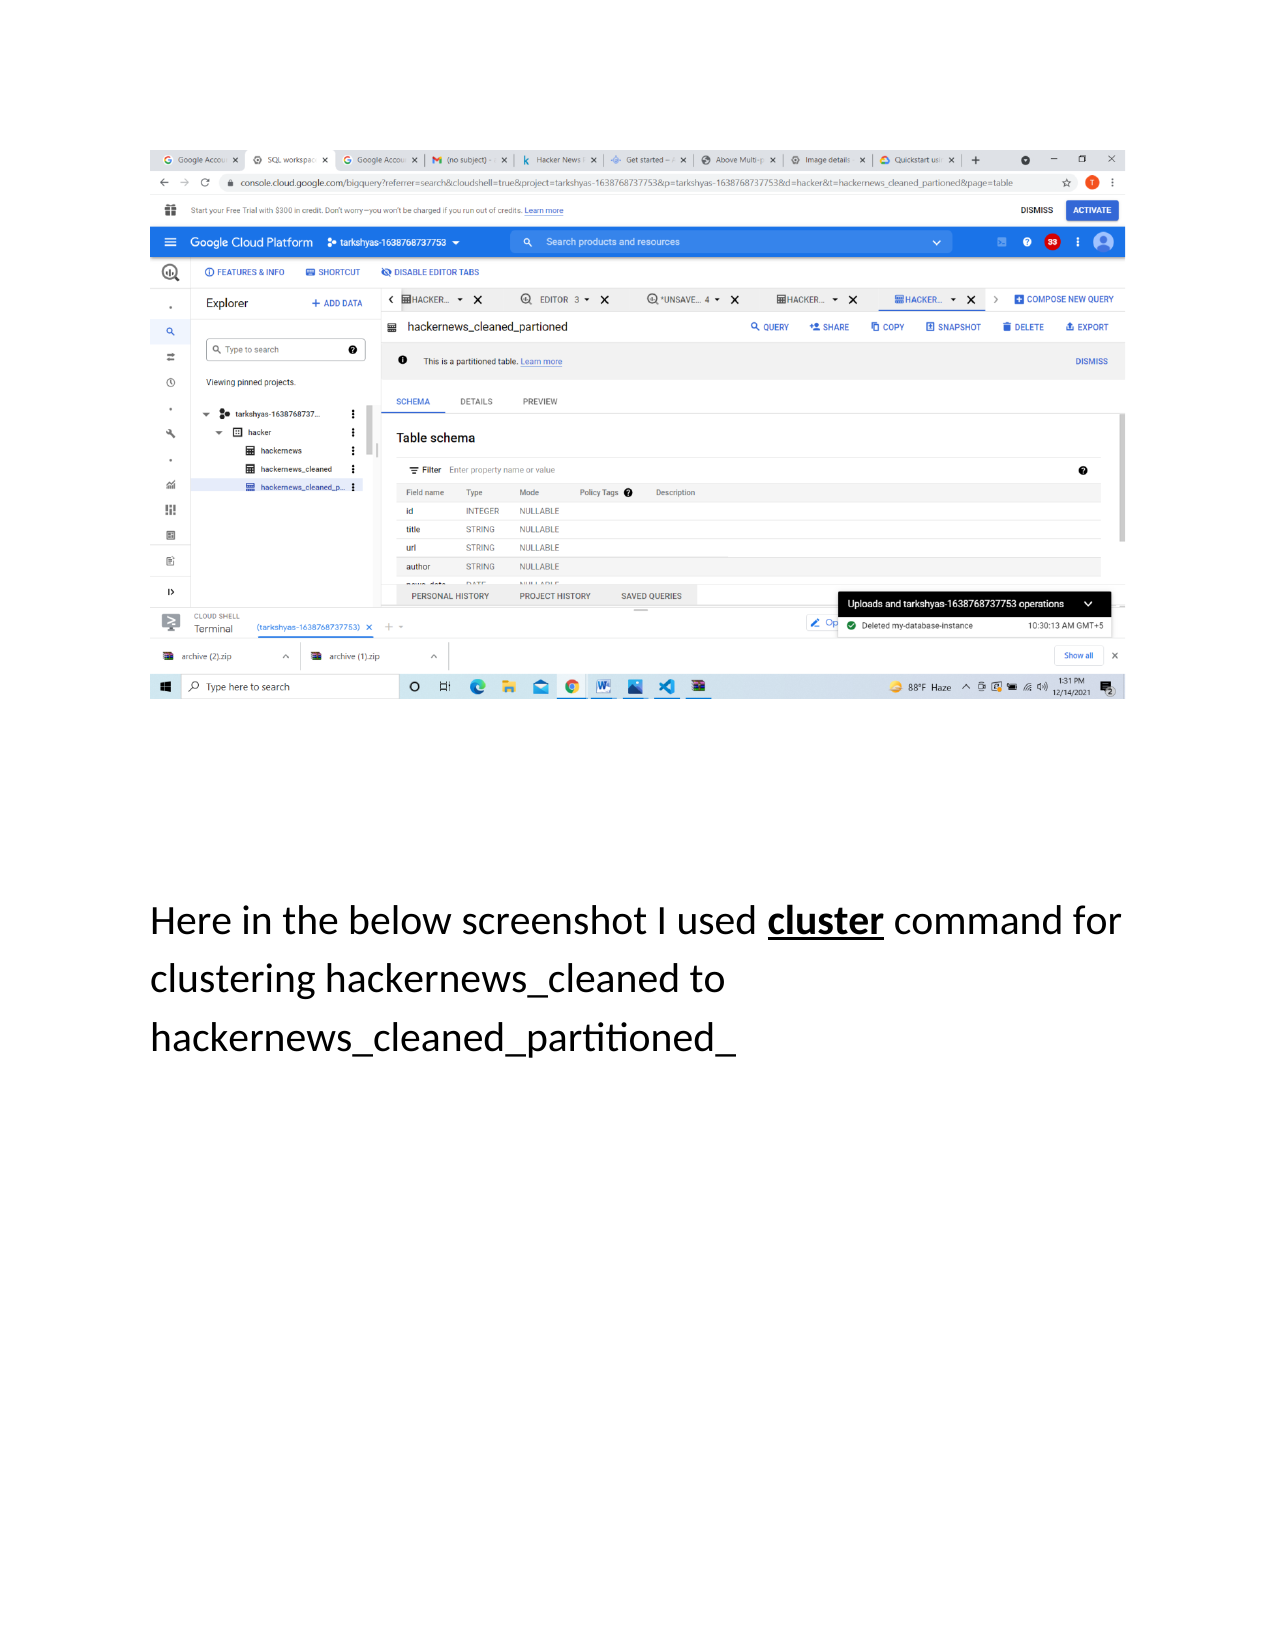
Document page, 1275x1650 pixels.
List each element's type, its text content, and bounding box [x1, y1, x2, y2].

picture [150, 150, 1125, 699]
text Here in the below screenshot I used cluster command for clustering hackernews_cleaned to hackernews_cleaned_partitioned_ [150, 894, 1125, 1061]
